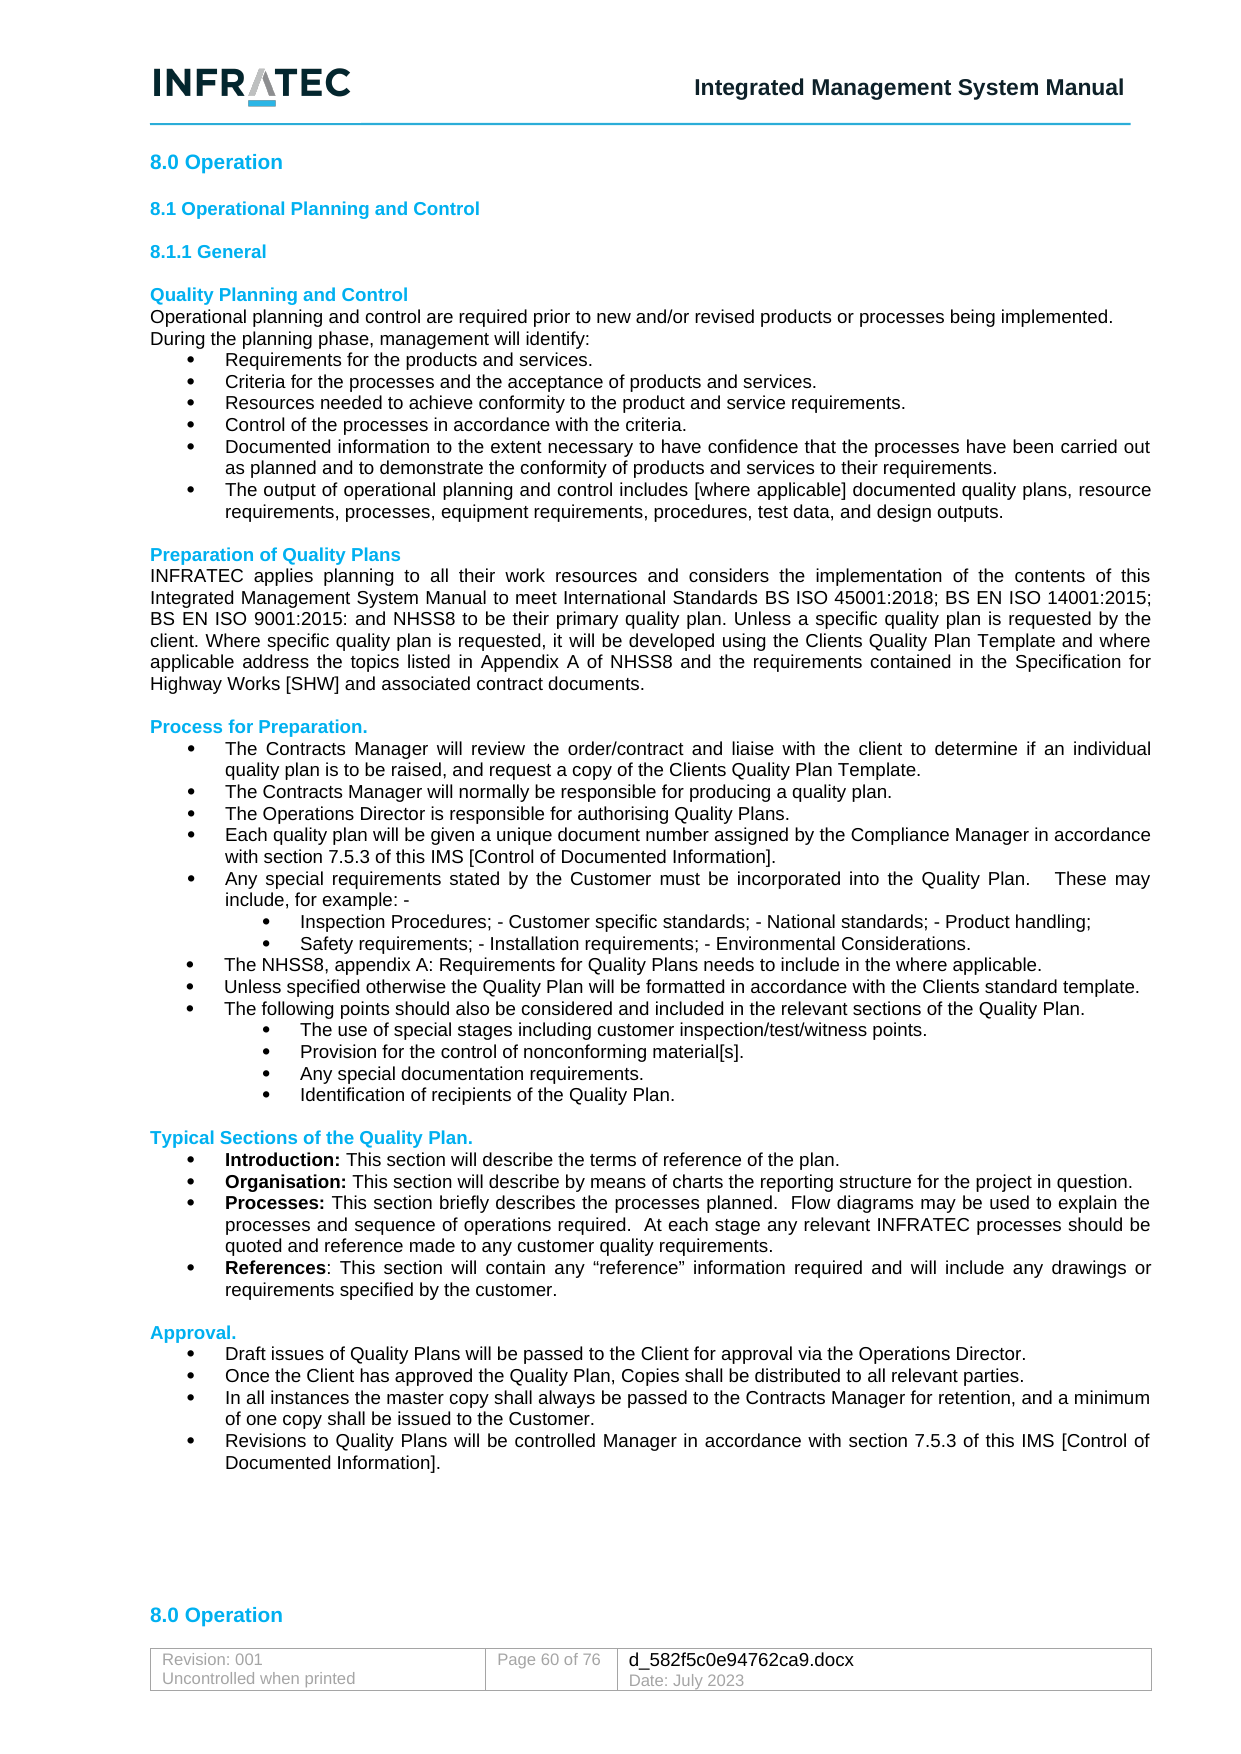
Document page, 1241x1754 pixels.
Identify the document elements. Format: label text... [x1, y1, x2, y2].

text 8.1 Operational Planning and Control [150, 198, 1152, 219]
list Organisation: This section will describe by means of charts the reporting structure for the project in question. [187, 1170, 1152, 1192]
list The use of special stages including customer inspection/test/witness points. [263, 1019, 1152, 1041]
text 8.1.1 General [150, 241, 1152, 263]
text Quality Planning and Control [150, 284, 1152, 306]
list The following points should also be considered and included in the relevant sections of the Quality Plan. [187, 997, 1152, 1019]
text Approval. [150, 1322, 1152, 1343]
text 8.0 Operation [150, 1602, 1152, 1626]
list Inspection Procedures; - Customer specific standards; - National standards; - Product handling; [263, 911, 1152, 932]
list Safety requirements; - Installation requirements; - Environmental Considerations. [263, 932, 1152, 954]
text 8.0 Operation [150, 150, 1152, 174]
list Any special documentation requirements. [263, 1062, 1152, 1084]
text During the planning phase, management will identify: [150, 327, 1152, 349]
text Process for Preparation. [150, 716, 1152, 738]
list Unless specified otherwise the Quality Plan will be formatted in accordance with the Clients standard template. [187, 976, 1152, 997]
text Typical Sections of the Quality Plan. [150, 1127, 1152, 1149]
text Preparation of Quality Plans [150, 543, 1152, 565]
list Provision for the control of nonconforming material[s]. [263, 1041, 1152, 1062]
list Revisions to Quality Plans will be controlled Manager in accordance with section 7.5.3 of this IMS [Control of Documented Information]. [187, 1430, 1152, 1473]
list Any special requirements stated by the Customer must be incorporated into the Quality Plan. These may include, for example: - [188, 867, 1152, 911]
list Identification of recipients of the Quality Plan. [263, 1084, 1152, 1106]
list Requirements for the products and services. [187, 349, 1152, 371]
list In all instances the master copy shall always be passed to the Contracts Manager for retention, and a minimum of one copy shall be issued to the Customer. [187, 1387, 1152, 1430]
list The Operations Director is responsible for authorising Quality Plans. [188, 802, 1152, 824]
list Control of the processes in accordance with the criteria. [187, 414, 1152, 436]
list Resources needed to achieve conformity to the product and service requirements. [187, 392, 1152, 414]
list The output of operational planning and control includes [where applicable] documented quality plans, resource requirements, processes, equipment requirements, procedures, test data, and design outputs. [187, 479, 1152, 522]
list Draft issues of Quality Plans will be passed to the Client for approval via the Operations Director. [187, 1343, 1152, 1365]
list Processes: This section briefly describes the processes planned. Flow diagrams may be used to explain the processes and sequence of operations required. At each stage any relevant INFRATEC processes should be quoted and reference made to any customer quality requirements. [187, 1192, 1152, 1257]
list Each quality plan will be given a unique document number assigned by the Compliance Manager in accordance with section 7.5.3 of this IMS [Control of Documented Information]. [188, 824, 1152, 867]
list References: This section will contain any “reference” information required and will include any drawings or requirements specified by the customer. [187, 1257, 1152, 1300]
list Documented information to the extent necessary to have confidence that the processes have been carried out as planned and to demonstrate the conformity of products and services to their requirements. [187, 436, 1152, 479]
list The NHSS8, appendix A: Requirements for Quality Plans needs to include in the where applicable. [187, 954, 1152, 976]
text INFRATEC applies planning to all their work resources and considers the implementation of the contents of this Integrated Management System Manual to meet International Standards BS ISO 45001:2018; BS EN ISO 14001:2015; BS EN ISO 9001:2015: and NHSS8 to be their primary quality plan. Unless a specific quality plan is requested by the client. Where specific quality plan is requested, it will be developed using the Clients Quality Plan Template and where applicable address the topics listed in Appendix A of NHSS8 and the requirements contained in the Specification for Highway Works [SHW] and associated contract documents. [150, 565, 1152, 694]
list The Contracts Manager will review the order/contract and liaise with the client to determine if an individual quality plan is to be raised, and request a copy of the Clients Quality Plan Template. [188, 738, 1152, 781]
text Operational planning and control are required prior to new and/or revised products or processes being implemented. [150, 306, 1152, 327]
list Criteria for the processes and the acceptance of products and services. [187, 371, 1152, 392]
list Introduction: This section will describe the terms of reference of the plan. [187, 1149, 1152, 1170]
list The Contracts Manager will normally be responsible for producing a quality plan. [188, 781, 1152, 802]
list Once the Client has approved the Quality Plan, Copies shall be distributed to all relevant parties. [187, 1365, 1152, 1387]
